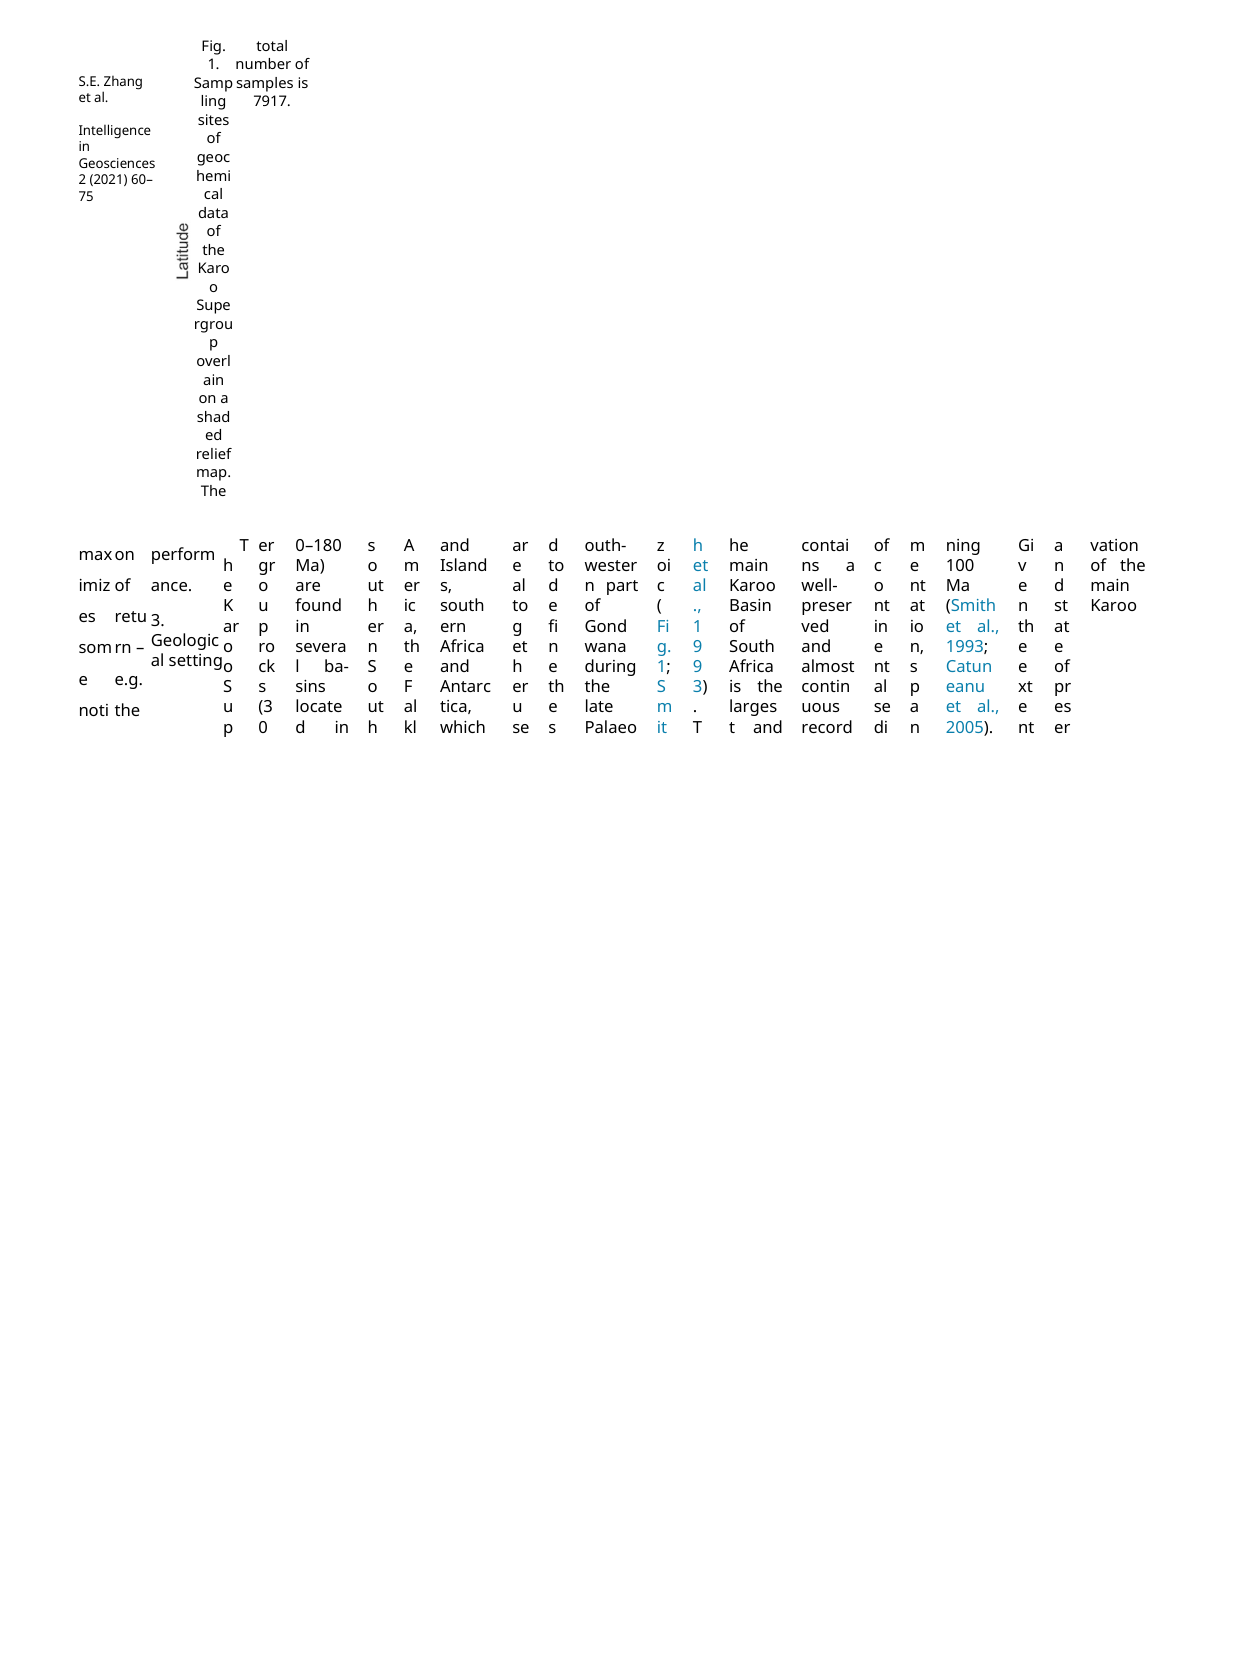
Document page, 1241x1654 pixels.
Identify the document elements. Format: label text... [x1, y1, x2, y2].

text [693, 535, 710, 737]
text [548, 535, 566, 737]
picture [693, 538, 697, 551]
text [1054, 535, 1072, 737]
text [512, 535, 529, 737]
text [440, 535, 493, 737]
picture [694, 620, 698, 632]
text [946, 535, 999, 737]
text Fig. 1. Sampling sites of geochemical data of the Karoo Supergroup overlain on a shaded relief map. The total number of samples is 7917. [194, 36, 311, 500]
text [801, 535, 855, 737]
text maximizes some notion of return – e.g. the performance. [78, 535, 223, 722]
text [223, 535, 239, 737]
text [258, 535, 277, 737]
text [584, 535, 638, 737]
text S.E. Zhang et al. Artificial Intelligence in Geosciences 2 (2021) 60–75 [78, 73, 156, 204]
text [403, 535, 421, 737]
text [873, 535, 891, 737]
picture [658, 660, 662, 672]
picture [174, 36, 194, 509]
picture [986, 598, 990, 611]
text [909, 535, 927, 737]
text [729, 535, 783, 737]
picture [947, 640, 951, 652]
picture [947, 724, 953, 731]
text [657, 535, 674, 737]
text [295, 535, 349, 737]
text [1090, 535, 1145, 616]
text 3. Geological setting [151, 610, 223, 671]
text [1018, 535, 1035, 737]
picture [956, 640, 964, 649]
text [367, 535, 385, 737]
